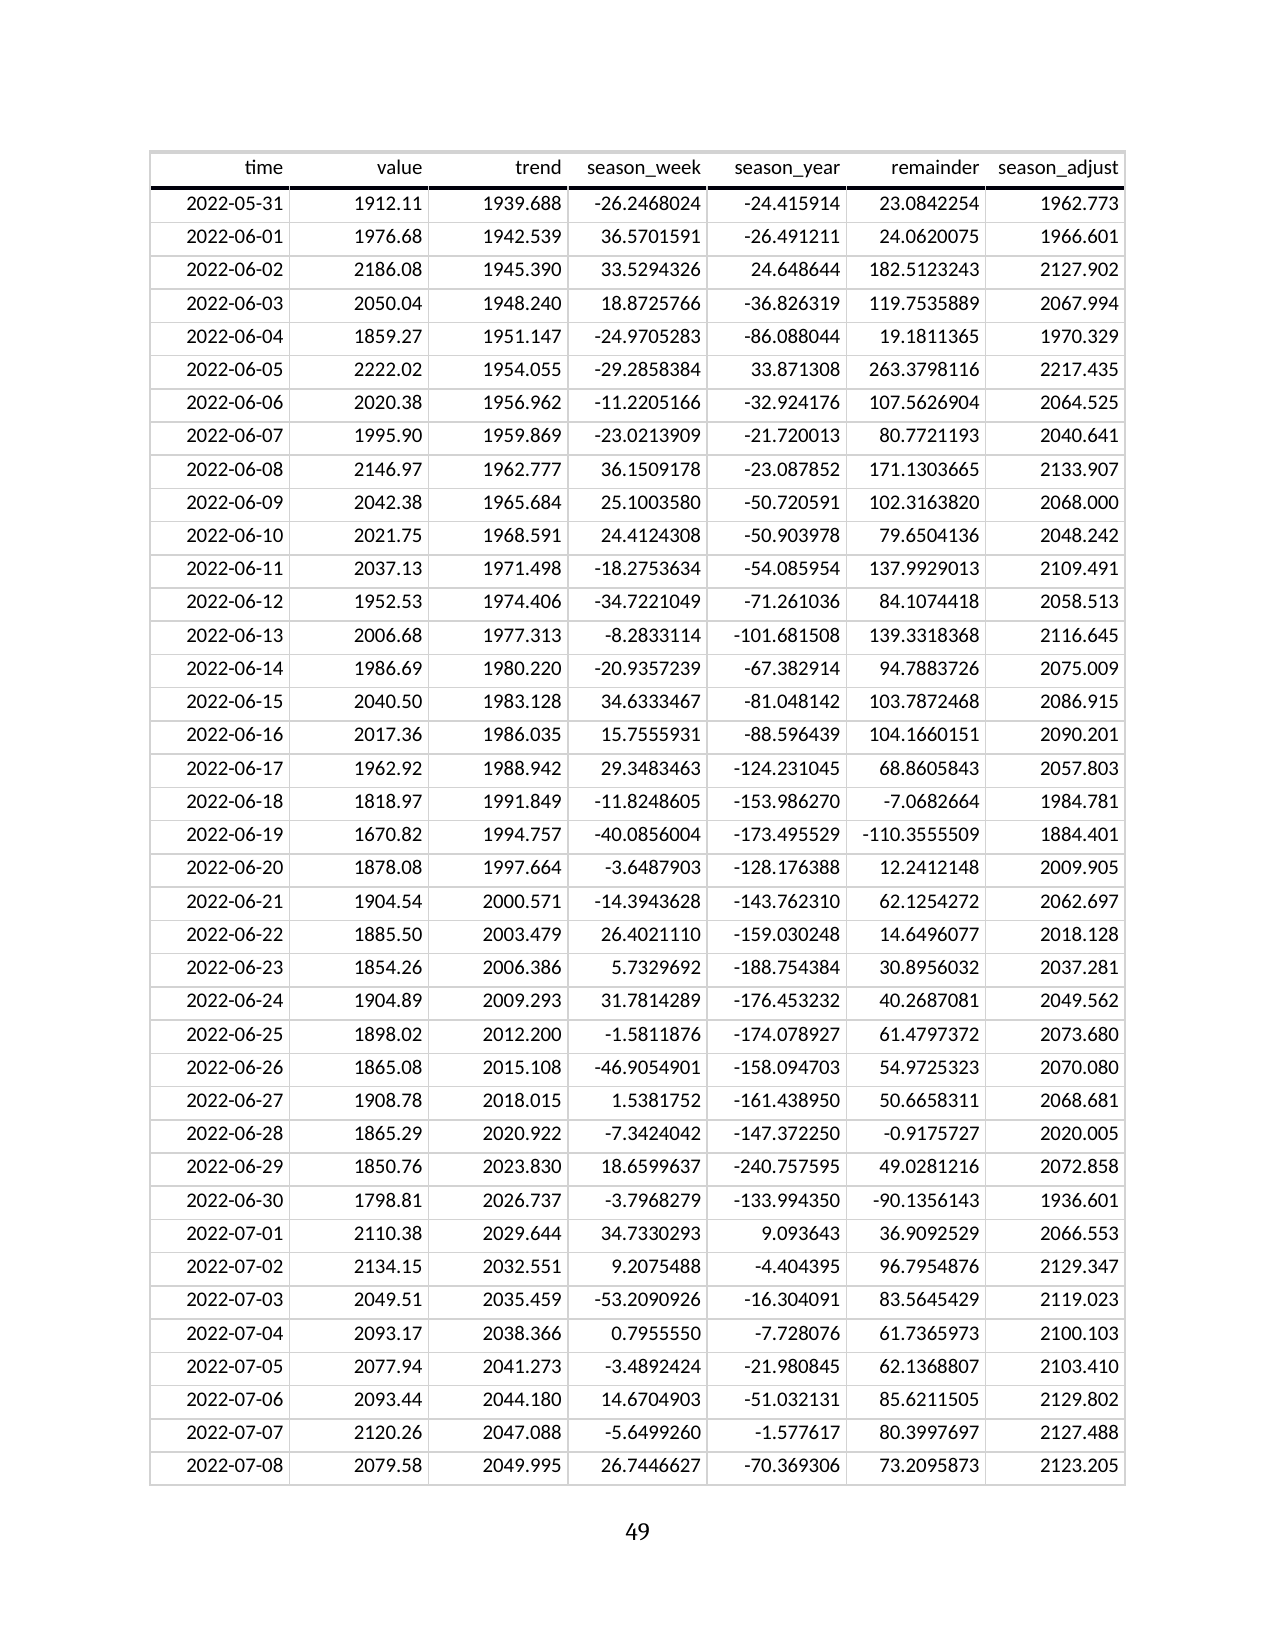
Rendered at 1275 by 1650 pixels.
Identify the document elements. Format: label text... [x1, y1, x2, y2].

table_cell 62.1254272 [847, 888, 985, 919]
table_cell -7.728076 [708, 1320, 846, 1351]
table_cell 2021.75 [290, 522, 428, 554]
table_cell 107.5626904 [847, 390, 985, 421]
table_cell 2022-06-10 [151, 522, 289, 554]
table_cell 2029.644 [429, 1220, 567, 1252]
table_cell 2000.571 [429, 888, 567, 919]
table_cell 30.8956032 [847, 954, 985, 986]
table_cell -1.577617 [708, 1420, 846, 1451]
table_cell -21.720013 [708, 423, 846, 454]
table_cell 182.5123243 [847, 257, 985, 288]
table_cell -88.596439 [708, 722, 846, 753]
table_cell 2018.015 [429, 1087, 567, 1119]
table_cell 2129.802 [986, 1386, 1124, 1418]
table_cell 1.5381752 [569, 1087, 706, 1119]
table_cell 1984.781 [986, 788, 1124, 820]
table_cell 2022-06-18 [151, 788, 289, 820]
table_cell -51.032131 [708, 1386, 846, 1418]
table_cell -0.9175727 [847, 1121, 985, 1152]
table_cell -18.2753634 [569, 556, 706, 587]
table_cell -16.304091 [708, 1287, 846, 1318]
table_cell 2022-06-29 [151, 1154, 289, 1185]
table_cell 2040.641 [986, 423, 1124, 454]
table_cell -53.2090926 [569, 1287, 706, 1318]
table_cell -110.3555509 [847, 821, 985, 853]
table_cell 2022-07-07 [151, 1420, 289, 1451]
table_cell 18.8725766 [569, 290, 706, 321]
table_cell 1859.27 [290, 323, 428, 354]
table_cell -153.986270 [708, 788, 846, 820]
table_cell 2022-07-03 [151, 1287, 289, 1318]
table_cell 94.7883726 [847, 655, 985, 687]
table_cell 2123.205 [986, 1453, 1124, 1484]
table_cell 1878.08 [290, 855, 428, 886]
table_cell 263.3798116 [847, 356, 985, 388]
table_cell 2222.02 [290, 356, 428, 388]
table_cell 0.7955550 [569, 1320, 706, 1351]
table_cell 26.4021110 [569, 921, 706, 953]
table_cell 171.1303665 [847, 456, 985, 487]
table_cell 2127.902 [986, 257, 1124, 288]
table_cell 84.1074418 [847, 589, 985, 620]
table_cell -1.5811876 [569, 1021, 706, 1052]
table_cell 73.2095873 [847, 1453, 985, 1484]
table_cell 1908.78 [290, 1087, 428, 1119]
table_cell 139.3318368 [847, 622, 985, 654]
table_cell 2020.38 [290, 390, 428, 421]
table_cell 1951.147 [429, 323, 567, 354]
table_cell 1865.29 [290, 1121, 428, 1152]
table_cell 2022-06-16 [151, 722, 289, 753]
table_cell -8.2833114 [569, 622, 706, 654]
table_cell 2022-06-14 [151, 655, 289, 687]
table_cell -50.720591 [708, 489, 846, 521]
table_cell -174.078927 [708, 1021, 846, 1052]
table_cell 1884.401 [986, 821, 1124, 853]
table_cell -188.754384 [708, 954, 846, 986]
table_cell 2009.293 [429, 988, 567, 1019]
table_cell 2022-06-23 [151, 954, 289, 986]
table_cell 1885.50 [290, 921, 428, 953]
table_cell 61.4797372 [847, 1021, 985, 1052]
table_cell 14.6704903 [569, 1386, 706, 1418]
table_cell -21.980845 [708, 1353, 846, 1385]
table_cell 68.8605843 [847, 755, 985, 787]
table_cell 1952.53 [290, 589, 428, 620]
table_cell 1945.390 [429, 257, 567, 288]
table_cell 12.2412148 [847, 855, 985, 886]
table_cell 2109.491 [986, 556, 1124, 587]
table_cell 2047.088 [429, 1420, 567, 1451]
table_cell 36.9092529 [847, 1220, 985, 1252]
table_cell -20.9357239 [569, 655, 706, 687]
table_cell 2133.907 [986, 456, 1124, 487]
table_cell 2022-06-03 [151, 290, 289, 321]
table_cell 49.0281216 [847, 1154, 985, 1185]
table_header season_year [707, 154, 846, 186]
table_cell -26.491211 [708, 223, 846, 255]
table_header season_week [568, 154, 707, 186]
table_cell 18.6599637 [569, 1154, 706, 1185]
table_cell 1904.54 [290, 888, 428, 919]
table_cell 1798.81 [290, 1187, 428, 1218]
table_cell 50.6658311 [847, 1087, 985, 1119]
table_cell 2022-05-31 [151, 190, 289, 222]
table_cell 104.1660151 [847, 722, 985, 753]
table_cell -11.2205166 [569, 390, 706, 421]
table_cell 2068.000 [986, 489, 1124, 521]
table_cell 5.7329692 [569, 954, 706, 986]
table_cell -11.8248605 [569, 788, 706, 820]
table_cell 2022-06-01 [151, 223, 289, 255]
table_cell 2022-06-08 [151, 456, 289, 487]
table_cell -159.030248 [708, 921, 846, 953]
table_cell 2037.13 [290, 556, 428, 587]
table_cell -124.231045 [708, 755, 846, 787]
table_cell 1970.329 [986, 323, 1124, 354]
table_cell 2049.51 [290, 1287, 428, 1318]
table_cell -3.4892424 [569, 1353, 706, 1385]
table_cell 61.7365973 [847, 1320, 985, 1351]
table_cell 2048.242 [986, 522, 1124, 554]
table_cell 1854.26 [290, 954, 428, 986]
table_cell 2217.435 [986, 356, 1124, 388]
table_cell 2006.386 [429, 954, 567, 986]
table_cell 2022-06-21 [151, 888, 289, 919]
table_cell 2022-06-28 [151, 1121, 289, 1152]
table_cell -46.9054901 [569, 1054, 706, 1086]
table_cell 2022-06-12 [151, 589, 289, 620]
table_cell -143.762310 [708, 888, 846, 919]
table_cell 1988.942 [429, 755, 567, 787]
table_cell 80.7721193 [847, 423, 985, 454]
table_cell 2134.15 [290, 1253, 428, 1285]
table_cell 1954.055 [429, 356, 567, 388]
table_cell 2093.44 [290, 1386, 428, 1418]
table_cell -3.7968279 [569, 1187, 706, 1218]
table_cell 1818.97 [290, 788, 428, 820]
table_cell 1986.69 [290, 655, 428, 687]
table_cell -24.9705283 [569, 323, 706, 354]
table_cell 2058.513 [986, 589, 1124, 620]
table_cell 2022-07-06 [151, 1386, 289, 1418]
table_cell 2116.645 [986, 622, 1124, 654]
table_cell 2006.68 [290, 622, 428, 654]
table_cell 1939.688 [429, 190, 567, 222]
table_cell 34.7330293 [569, 1220, 706, 1252]
table_cell 2186.08 [290, 257, 428, 288]
table_cell -70.369306 [708, 1453, 846, 1484]
table_cell 2022-06-02 [151, 257, 289, 288]
table_cell 1991.849 [429, 788, 567, 820]
table_cell -24.415914 [708, 190, 846, 222]
table_cell 31.7814289 [569, 988, 706, 1019]
table_cell 2035.459 [429, 1287, 567, 1318]
table_cell 2068.681 [986, 1087, 1124, 1119]
table_cell 2015.108 [429, 1054, 567, 1086]
table_cell -36.826319 [708, 290, 846, 321]
table_cell -23.0213909 [569, 423, 706, 454]
table_cell 2090.201 [986, 722, 1124, 753]
table_cell 1962.773 [986, 190, 1124, 222]
table_cell -23.087852 [708, 456, 846, 487]
table_header value [289, 154, 428, 186]
table_cell -90.1356143 [847, 1187, 985, 1218]
table_cell 14.6496077 [847, 921, 985, 953]
table_cell 2075.009 [986, 655, 1124, 687]
table_cell 2032.551 [429, 1253, 567, 1285]
table_cell 1959.869 [429, 423, 567, 454]
table_cell 2022-06-19 [151, 821, 289, 853]
table_cell 2026.737 [429, 1187, 567, 1218]
table_cell 2022-06-25 [151, 1021, 289, 1052]
table_cell -40.0856004 [569, 821, 706, 853]
table_cell 9.093643 [708, 1220, 846, 1252]
table_cell 33.5294326 [569, 257, 706, 288]
table_cell 24.0620075 [847, 223, 985, 255]
table_cell 119.7535889 [847, 290, 985, 321]
table_cell 2037.281 [986, 954, 1124, 986]
table_cell 23.0842254 [847, 190, 985, 222]
table_cell 102.3163820 [847, 489, 985, 521]
table_cell 1980.220 [429, 655, 567, 687]
table_cell 2127.488 [986, 1420, 1124, 1451]
table_cell 2066.553 [986, 1220, 1124, 1252]
table_cell -101.681508 [708, 622, 846, 654]
table_cell 2038.366 [429, 1320, 567, 1351]
table_cell 25.1003580 [569, 489, 706, 521]
table_cell 2103.410 [986, 1353, 1124, 1385]
table_cell 1670.82 [290, 821, 428, 853]
table_cell 2020.922 [429, 1121, 567, 1152]
table_cell 2022-07-05 [151, 1353, 289, 1385]
table_cell 2070.080 [986, 1054, 1124, 1086]
table_cell -34.7221049 [569, 589, 706, 620]
table_cell 2049.995 [429, 1453, 567, 1484]
table_cell 2009.905 [986, 855, 1124, 886]
table_cell 1850.76 [290, 1154, 428, 1185]
table_cell 15.7555931 [569, 722, 706, 753]
table_cell 2022-06-20 [151, 855, 289, 886]
table_cell 2022-07-08 [151, 1453, 289, 1484]
table_cell 2057.803 [986, 755, 1124, 787]
table_cell -176.453232 [708, 988, 846, 1019]
table_cell 2077.94 [290, 1353, 428, 1385]
table_cell 24.4124308 [569, 522, 706, 554]
table_cell 2022-06-30 [151, 1187, 289, 1218]
table_cell 19.1811365 [847, 323, 985, 354]
table_cell -3.6487903 [569, 855, 706, 886]
table_cell 1948.240 [429, 290, 567, 321]
table_cell 2100.103 [986, 1320, 1124, 1351]
table_cell 2022-06-22 [151, 921, 289, 953]
table_cell 1995.90 [290, 423, 428, 454]
table_cell -158.094703 [708, 1054, 846, 1086]
table_cell 2012.200 [429, 1021, 567, 1052]
table_cell -81.048142 [708, 688, 846, 720]
table_cell 2022-06-15 [151, 688, 289, 720]
table_cell -147.372250 [708, 1121, 846, 1152]
table_cell 83.5645429 [847, 1287, 985, 1318]
table_cell 1865.08 [290, 1054, 428, 1086]
table_cell 103.7872468 [847, 688, 985, 720]
table_cell 79.6504136 [847, 522, 985, 554]
table_cell -173.495529 [708, 821, 846, 853]
table_cell 2022-06-26 [151, 1054, 289, 1086]
table_cell 2064.525 [986, 390, 1124, 421]
table_cell -7.0682664 [847, 788, 985, 820]
table_cell 2022-06-17 [151, 755, 289, 787]
table_cell 62.1368807 [847, 1353, 985, 1385]
table_cell 2044.180 [429, 1386, 567, 1418]
table_cell -14.3943628 [569, 888, 706, 919]
table_cell 1898.02 [290, 1021, 428, 1052]
table_cell 2018.128 [986, 921, 1124, 953]
table_cell 2120.26 [290, 1420, 428, 1451]
table_cell 1904.89 [290, 988, 428, 1019]
table_cell -128.176388 [708, 855, 846, 886]
table_cell 2040.50 [290, 688, 428, 720]
table_cell 2022-06-27 [151, 1087, 289, 1119]
table_cell 1942.539 [429, 223, 567, 255]
table_cell -7.3424042 [569, 1121, 706, 1152]
table_cell 2023.830 [429, 1154, 567, 1185]
table_cell 2049.562 [986, 988, 1124, 1019]
table_cell -29.2858384 [569, 356, 706, 388]
table_cell 2017.36 [290, 722, 428, 753]
table_cell 2022-07-04 [151, 1320, 289, 1351]
table_cell 1962.777 [429, 456, 567, 487]
table_cell 2022-07-01 [151, 1220, 289, 1252]
table_cell 2022-06-24 [151, 988, 289, 1019]
table_cell 80.3997697 [847, 1420, 985, 1451]
table_cell 2067.994 [986, 290, 1124, 321]
table_cell 9.2075488 [569, 1253, 706, 1285]
table_cell 2022-06-13 [151, 622, 289, 654]
table_cell 36.5701591 [569, 223, 706, 255]
table_cell 24.648644 [708, 257, 846, 288]
table_cell 1968.591 [429, 522, 567, 554]
table_cell 2079.58 [290, 1453, 428, 1484]
table_cell 1971.498 [429, 556, 567, 587]
table_cell 2050.04 [290, 290, 428, 321]
table_cell 34.6333467 [569, 688, 706, 720]
table_cell 33.871308 [708, 356, 846, 388]
table_cell -54.085954 [708, 556, 846, 587]
table_cell 1966.601 [986, 223, 1124, 255]
table_cell 1956.962 [429, 390, 567, 421]
table_header season_adjust [986, 154, 1124, 186]
table_cell 85.6211505 [847, 1386, 985, 1418]
table_cell 1994.757 [429, 821, 567, 853]
table_cell -71.261036 [708, 589, 846, 620]
table_cell 2072.858 [986, 1154, 1124, 1185]
table_cell -32.924176 [708, 390, 846, 421]
table_cell -240.757595 [708, 1154, 846, 1185]
table_cell 2020.005 [986, 1121, 1124, 1152]
table_cell 1962.92 [290, 755, 428, 787]
table_cell -67.382914 [708, 655, 846, 687]
table_header remainder [846, 154, 986, 186]
table_cell -50.903978 [708, 522, 846, 554]
table_cell 2022-06-09 [151, 489, 289, 521]
table_cell 1936.601 [986, 1187, 1124, 1218]
table_cell 2022-06-11 [151, 556, 289, 587]
table_cell 2003.479 [429, 921, 567, 953]
table_cell -86.088044 [708, 323, 846, 354]
table_cell 1986.035 [429, 722, 567, 753]
table_cell -161.438950 [708, 1087, 846, 1119]
table_cell 2041.273 [429, 1353, 567, 1385]
table_cell 2119.023 [986, 1287, 1124, 1318]
table_cell 1983.128 [429, 688, 567, 720]
table_cell 1912.11 [290, 190, 428, 222]
table_cell 40.2687081 [847, 988, 985, 1019]
table_cell 1997.664 [429, 855, 567, 886]
table_cell 2110.38 [290, 1220, 428, 1252]
table_cell 1974.406 [429, 589, 567, 620]
table_cell 2146.97 [290, 456, 428, 487]
table_cell 2073.680 [986, 1021, 1124, 1052]
table_cell 2062.697 [986, 888, 1124, 919]
table_cell -5.6499260 [569, 1420, 706, 1451]
table_cell 26.7446627 [569, 1453, 706, 1484]
table_cell 54.9725323 [847, 1054, 985, 1086]
table_cell 2022-06-05 [151, 356, 289, 388]
table_header time [151, 154, 289, 186]
table_cell 2129.347 [986, 1253, 1124, 1285]
table_cell 2042.38 [290, 489, 428, 521]
table_cell 2093.17 [290, 1320, 428, 1351]
table_cell 2022-06-07 [151, 423, 289, 454]
table_cell 1977.313 [429, 622, 567, 654]
table_cell -133.994350 [708, 1187, 846, 1218]
table_cell 137.9929013 [847, 556, 985, 587]
table_cell 2086.915 [986, 688, 1124, 720]
table_cell -26.2468024 [569, 190, 706, 222]
table_cell 1965.684 [429, 489, 567, 521]
table_cell 2022-06-06 [151, 390, 289, 421]
table_cell 36.1509178 [569, 456, 706, 487]
table_cell 1976.68 [290, 223, 428, 255]
table_header trend [429, 154, 568, 186]
table_cell 2022-06-04 [151, 323, 289, 354]
table_cell -4.404395 [708, 1253, 846, 1285]
table_cell 2022-07-02 [151, 1253, 289, 1285]
table_cell 96.7954876 [847, 1253, 985, 1285]
table_cell 29.3483463 [569, 755, 706, 787]
